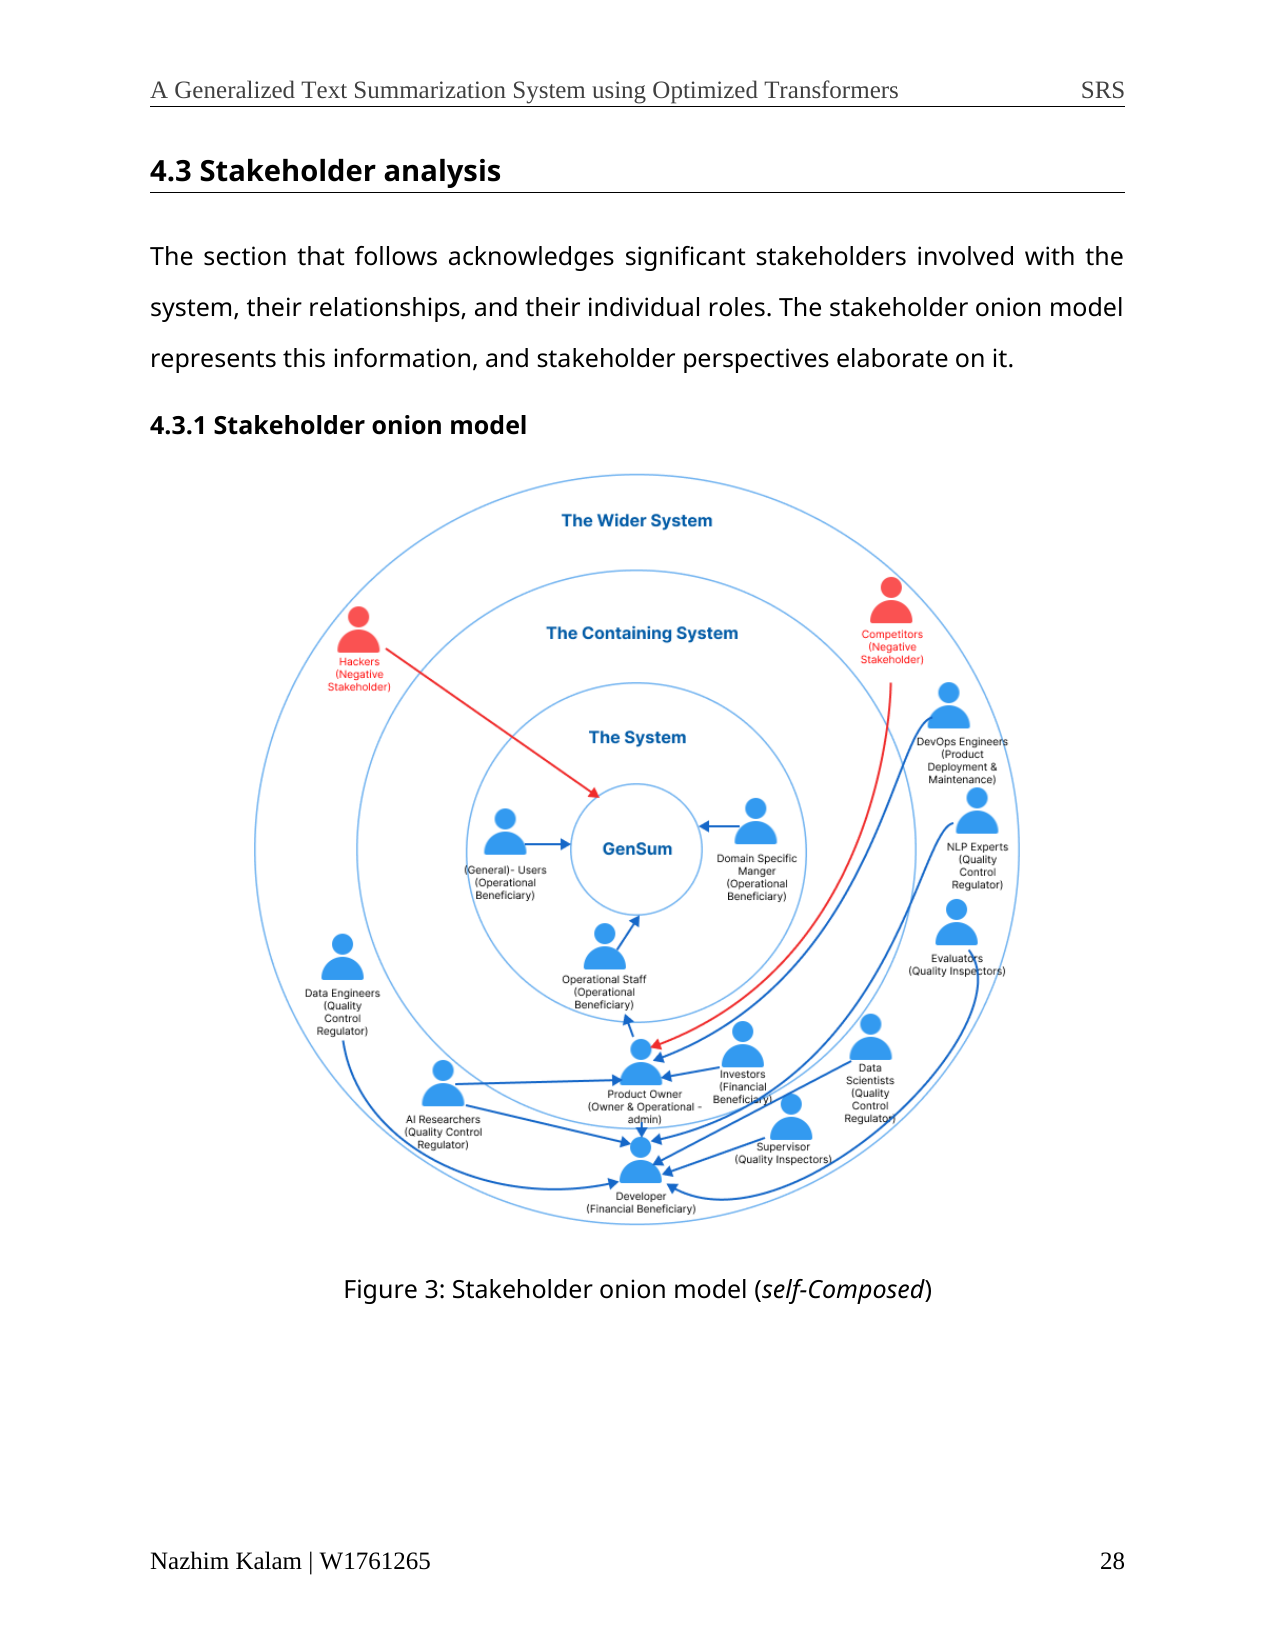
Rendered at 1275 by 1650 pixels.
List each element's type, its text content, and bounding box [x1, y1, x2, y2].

text Figure 3: Stakeholder onion model (self-Composed) [150, 1272, 1125, 1306]
picture [232, 458, 1043, 1241]
subtitle 4.3.1 Stakeholder onion model [150, 408, 1125, 442]
text The section that follows acknowledges significant stakeholders involved with the system, their relationships, and their individual roles. The stakeholder onion model represents this information, and stakeholder perspectives elaborate on it. [150, 238, 1125, 374]
subtitle 4.3 Stakeholder analysis [150, 150, 1125, 192]
